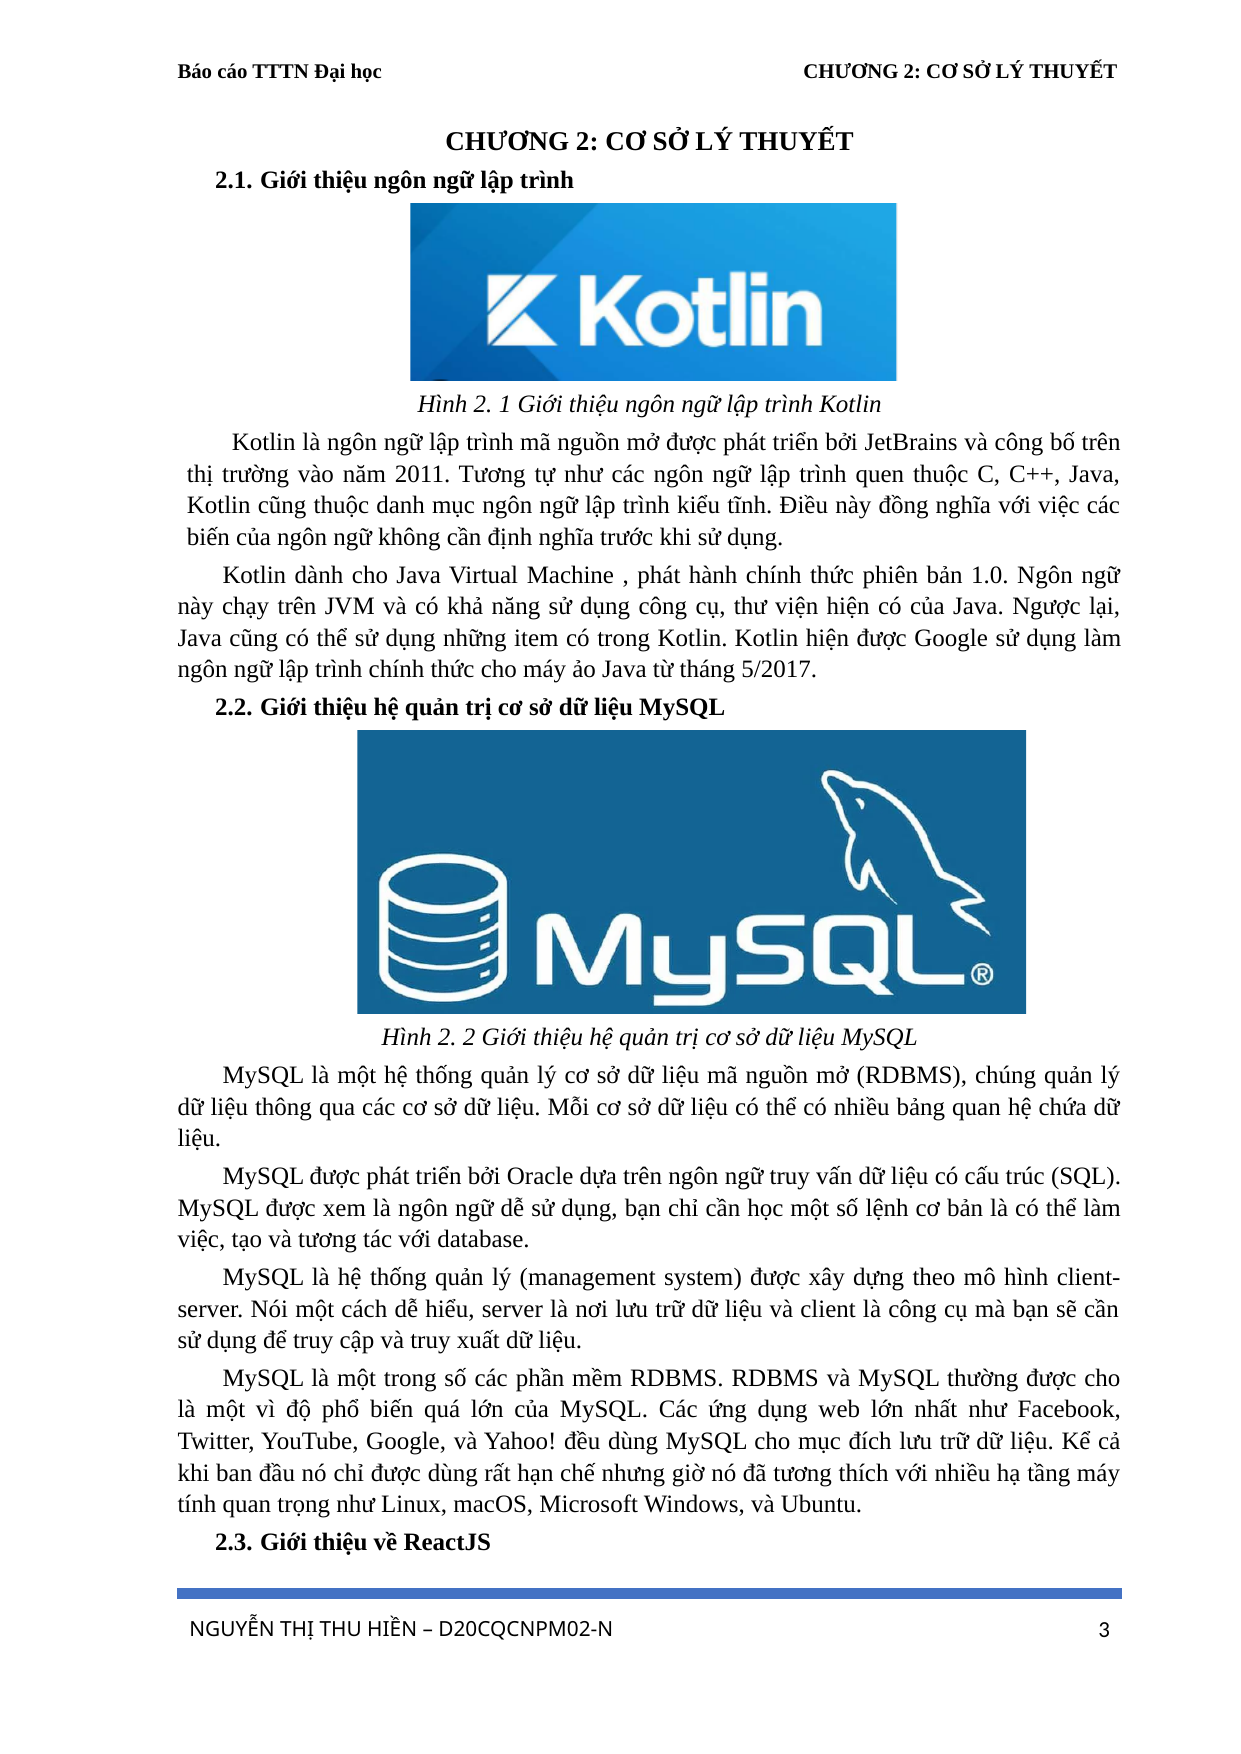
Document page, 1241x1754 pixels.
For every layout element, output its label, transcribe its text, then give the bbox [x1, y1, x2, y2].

text Hình 2. 1 Giới thiệu ngôn ngữ lập trình Kotlin [177, 389, 1122, 418]
text MySQL là hệ thống quản lý (management system) được xây dựng theo mô hình client-server. Nói một cách dễ hiểu, server là nơi lưu trữ dữ liệu và client là công cụ mà bạn sẽ cần sử dụng để truy cập và truy xuất dữ liệu. [177, 1262, 1122, 1354]
picture [410, 203, 898, 381]
text MySQL được phát triển bởi Oracle dựa trên ngôn ngữ truy vấn dữ liệu có cấu trúc (SQL). MySQL được xem là ngôn ngữ dễ sử dụng, bạn chỉ cần học một số lệnh cơ bản là có thể làm việc, tạo và tương tác với database. [177, 1161, 1122, 1253]
list Giới thiệu về ReactJS [215, 1527, 1122, 1556]
text Kotlin dành cho Java Virtual Machine , phát hành chính thức phiên bản 1.0. Ngôn ngữ này chạy trên JVM và có khả năng sử dụng công cụ, thư viện hiện có của Java. Ngược lại, Java cũng có thể sử dụng những item có trong Kotlin. Kotlin hiện được Google sử dụng làm ngôn ngữ lập trình chính thức cho máy ảo Java từ tháng 5/2017. [177, 560, 1122, 683]
text Kotlin là ngôn ngữ lập trình mã nguồn mở được phát triển bởi JetBrains và công bố trên thị trường vào năm 2011. Tương tự như các ngôn ngữ lập trình quen thuộc C, C++, Java, Kotlin cũng thuộc danh mục ngôn ngữ lập trình kiểu tĩnh. Điều này đồng nghĩa với việc các biến của ngôn ngữ không cần định nghĩa trước khi sử dụng. [187, 427, 1122, 551]
text MySQL là một hệ thống quản lý cơ sở dữ liệu mã nguồn mở (RDBMS), chúng quản lý dữ liệu thông qua các cơ sở dữ liệu. Mỗi cơ sở dữ liệu có thể có nhiều bảng quan hệ chứa dữ liệu. [177, 1060, 1122, 1152]
picture [357, 730, 1027, 1014]
subtitle CHƯƠNG 2: CƠ SỞ LÝ THUYẾT [177, 125, 1122, 156]
text Hình 2. 2 Giới thiệu hệ quản trị cơ sở dữ liệu MySQL [177, 1022, 1122, 1051]
text MySQL là một trong số các phần mềm RDBMS. RDBMS và MySQL thường được cho là một vì độ phổ biến quá lớn của MySQL. Các ứng dụng web lớn nhất như Facebook, Twitter, YouTube, Google, và Yahoo! đều dùng MySQL cho mục đích lưu trữ dữ liệu. Kể cả khi ban đầu nó chỉ được dùng rất hạn chế nhưng giờ nó đã tương thích với nhiều hạ tầng máy tính quan trọng như Linux, macOS, Microsoft Windows, và Ubuntu. [177, 1363, 1122, 1518]
list Giới thiệu hệ quản trị cơ sở dữ liệu MySQL [215, 692, 1122, 721]
list Giới thiệu ngôn ngữ lập trình [215, 165, 1122, 194]
